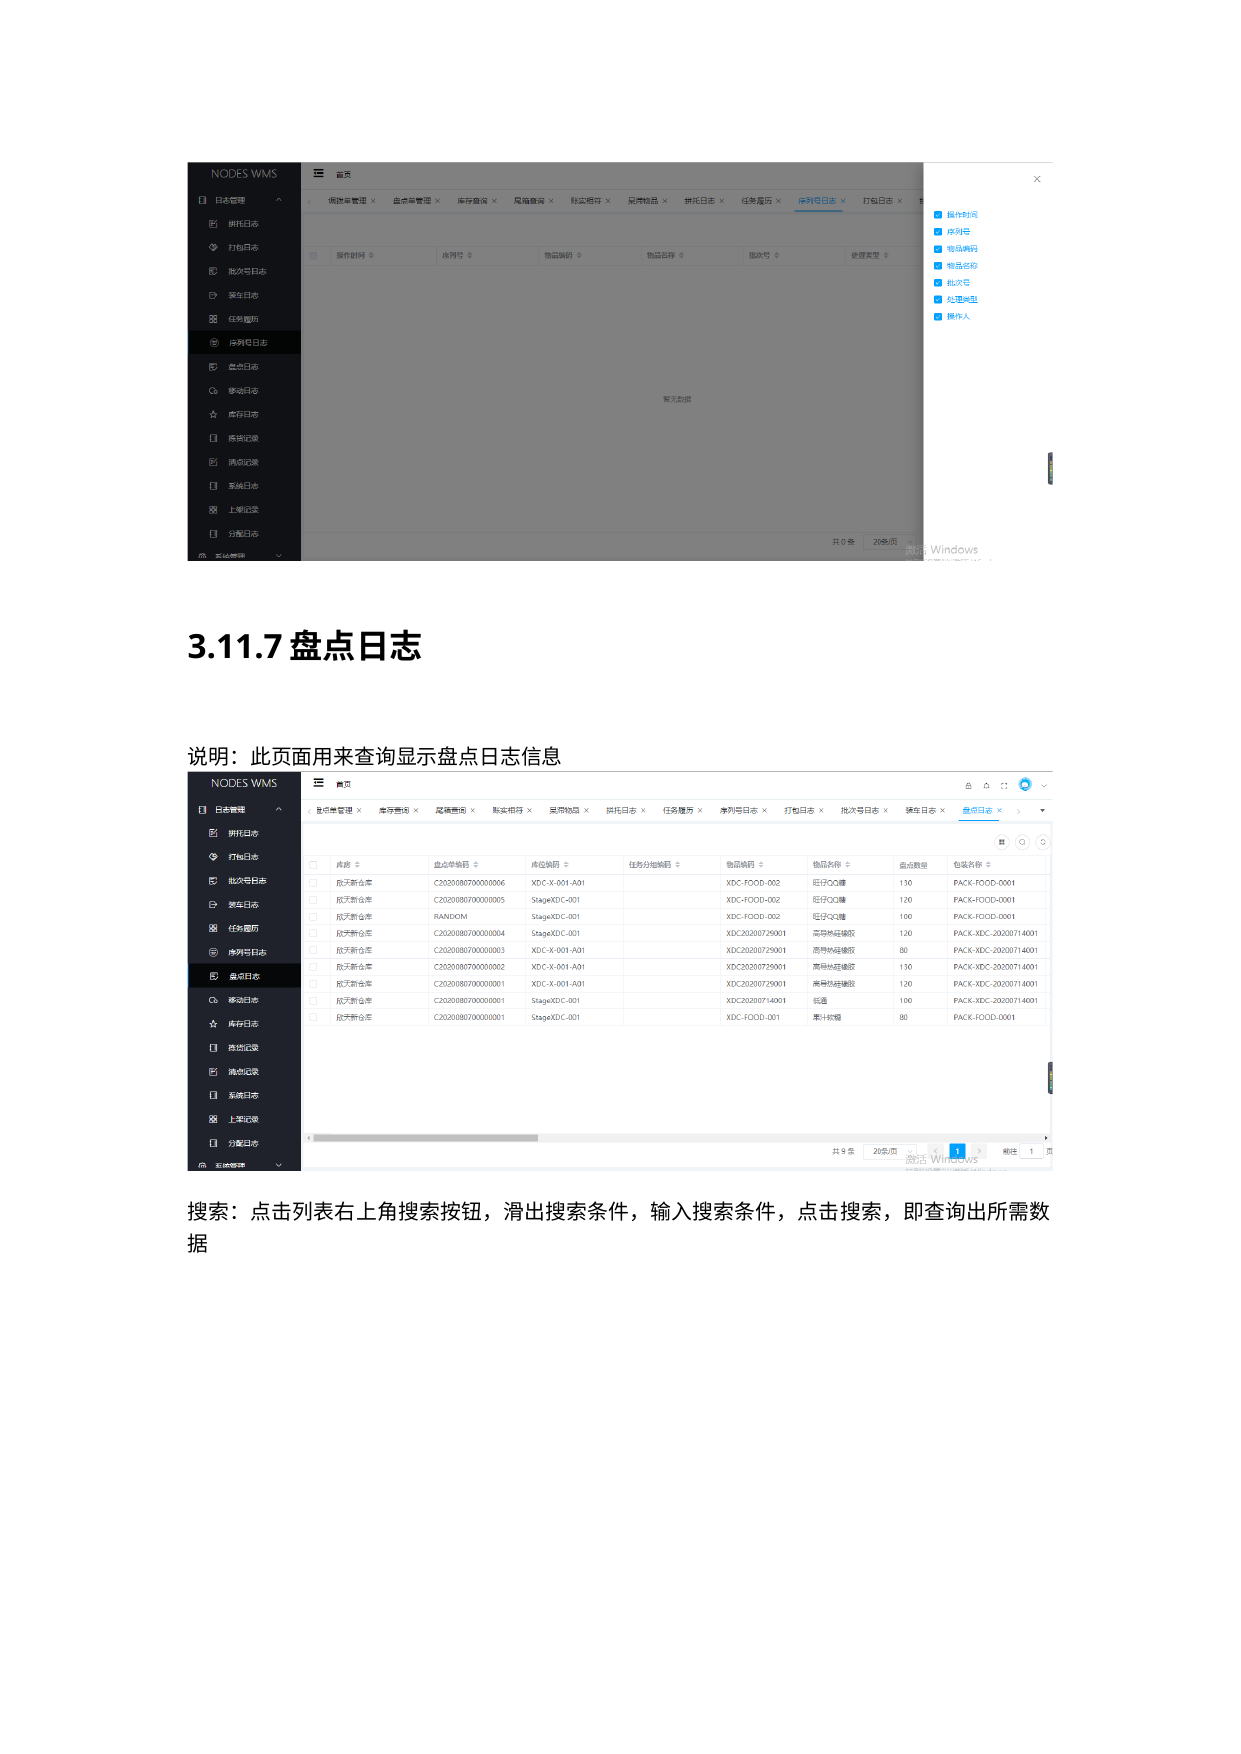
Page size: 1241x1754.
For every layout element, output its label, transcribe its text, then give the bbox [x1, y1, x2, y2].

text 说明：此页面用来查询显示盘点日志信息 [187, 739, 1053, 771]
picture [187, 162, 1053, 561]
text 搜索：点击列表右上角搜索按钮，滑出搜索条件，输入搜索条件，点击搜索，即查询出所需数据 [187, 1194, 1053, 1259]
picture [187, 771, 1053, 1171]
subtitle 3.11.7盘点日志 [187, 612, 1053, 677]
